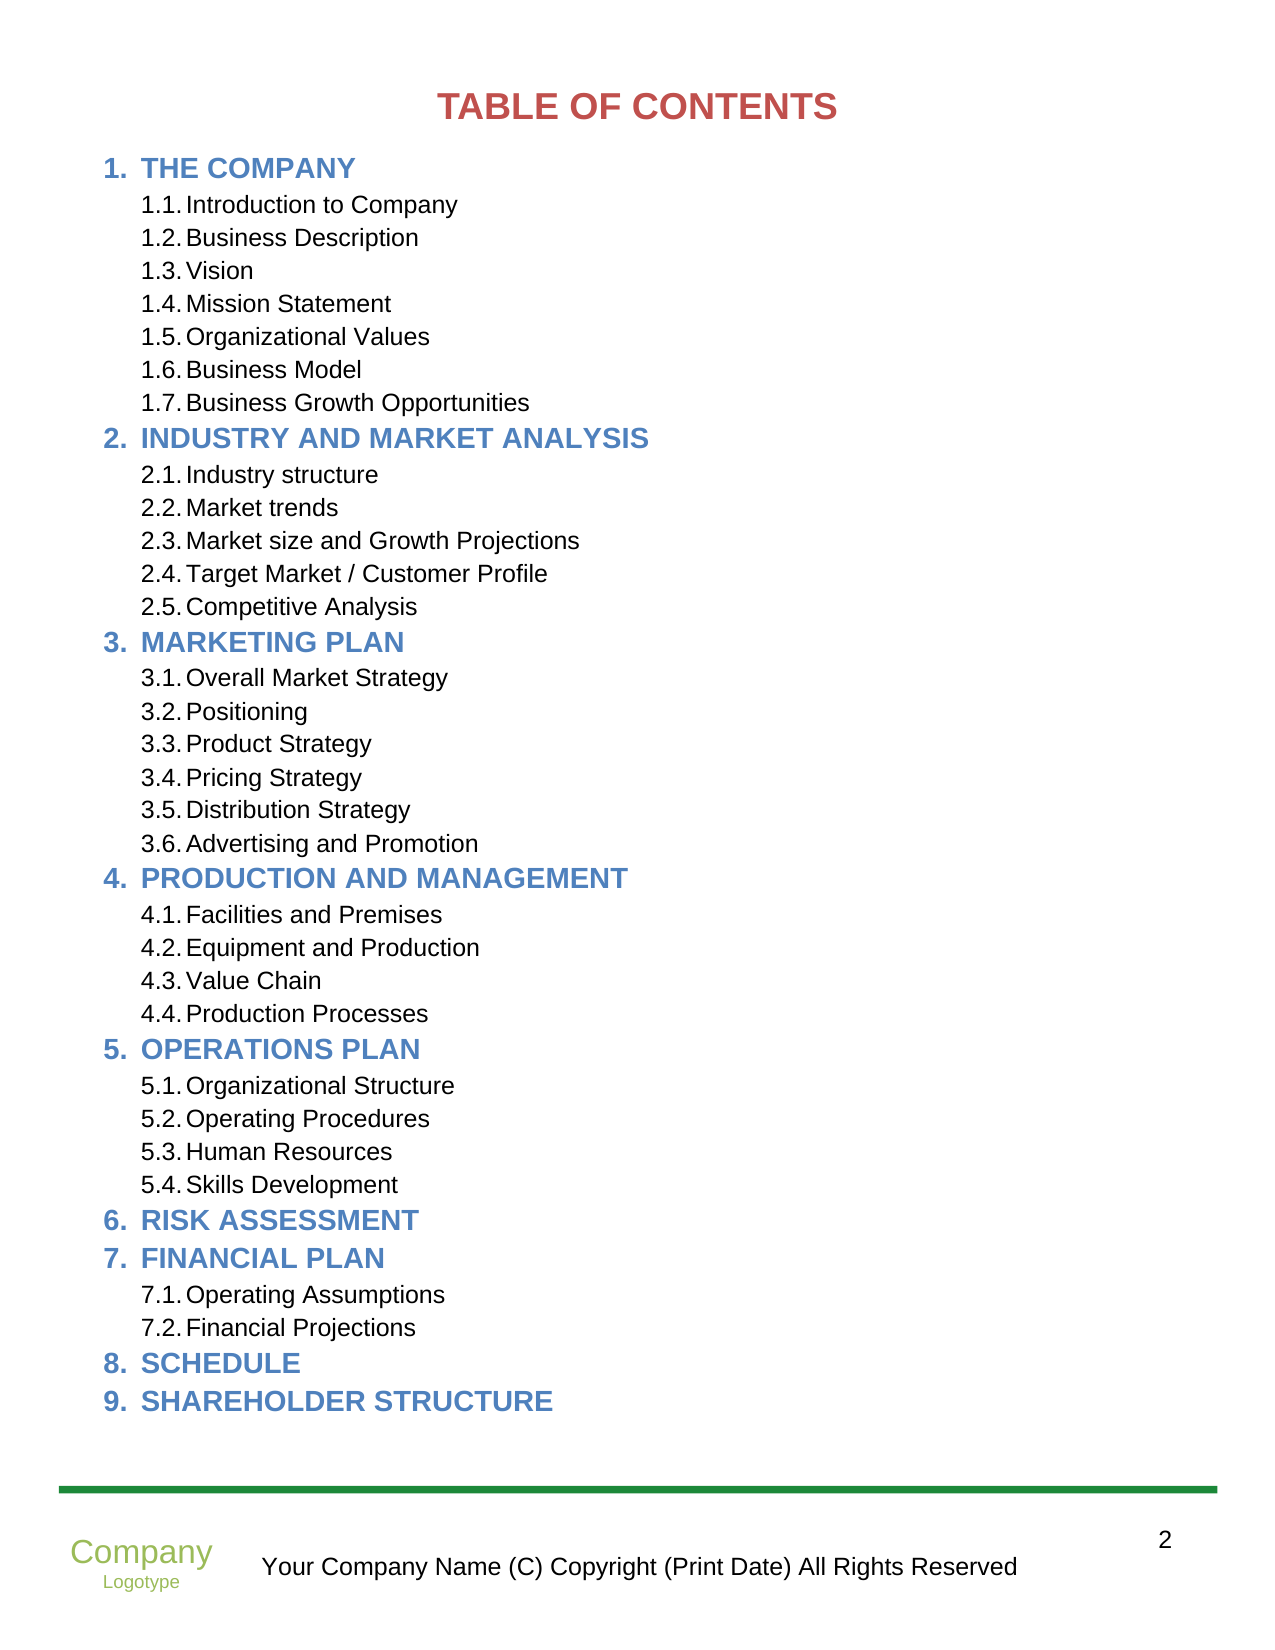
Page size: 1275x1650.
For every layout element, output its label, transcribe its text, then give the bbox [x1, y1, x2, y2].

list INDUSTRY AND MARKET ANALYSIS [103, 421, 1172, 455]
list Skills Development [141, 1170, 1172, 1198]
list Mission Statement [141, 289, 1172, 318]
list Advertising and Promotion [141, 828, 1172, 857]
list Facilities and Premises [141, 900, 1172, 929]
list OPERATIONS PLAN [103, 1032, 1172, 1066]
list Production Processes [141, 999, 1172, 1028]
list Pricing Strategy [141, 762, 1172, 791]
list THE COMPANY [103, 152, 1172, 185]
list Value Chain [141, 966, 1172, 995]
list FINANCIAL PLAN [103, 1241, 1172, 1275]
list Business Growth Opportunities [141, 388, 1172, 417]
list Market trends [141, 493, 1172, 522]
text TABLE OF CONTENTS [103, 84, 1172, 127]
list Vision [141, 256, 1172, 285]
list Product Strategy [141, 729, 1172, 758]
list Financial Projections [141, 1313, 1172, 1342]
list Organizational Values [141, 322, 1172, 351]
list Equipment and Production [141, 933, 1172, 962]
list MARKETING PLAN [103, 625, 1172, 658]
list Positioning [141, 696, 1172, 725]
list RISK ASSESSMENT [103, 1203, 1172, 1236]
list Competitive Analysis [141, 592, 1172, 621]
list Distribution Strategy [141, 796, 1172, 824]
list Business Model [141, 355, 1172, 384]
list Organizational Structure [141, 1071, 1172, 1099]
list Operating Assumptions [141, 1280, 1172, 1309]
list Operating Procedures [141, 1104, 1172, 1132]
list Human Resources [141, 1137, 1172, 1166]
list PRODUCTION AND MANAGEMENT [103, 862, 1172, 895]
list Overall Market Strategy [141, 663, 1172, 692]
list SHAREHOLDER STRUCTURE [103, 1384, 1172, 1418]
list Market size and Growth Projections [141, 526, 1172, 554]
list Introduction to Company [141, 190, 1172, 219]
list Industry structure [141, 460, 1172, 488]
list Business Description [141, 223, 1172, 252]
list Target Market / Customer Profile [141, 559, 1172, 588]
list SCHEDULE [103, 1346, 1172, 1379]
